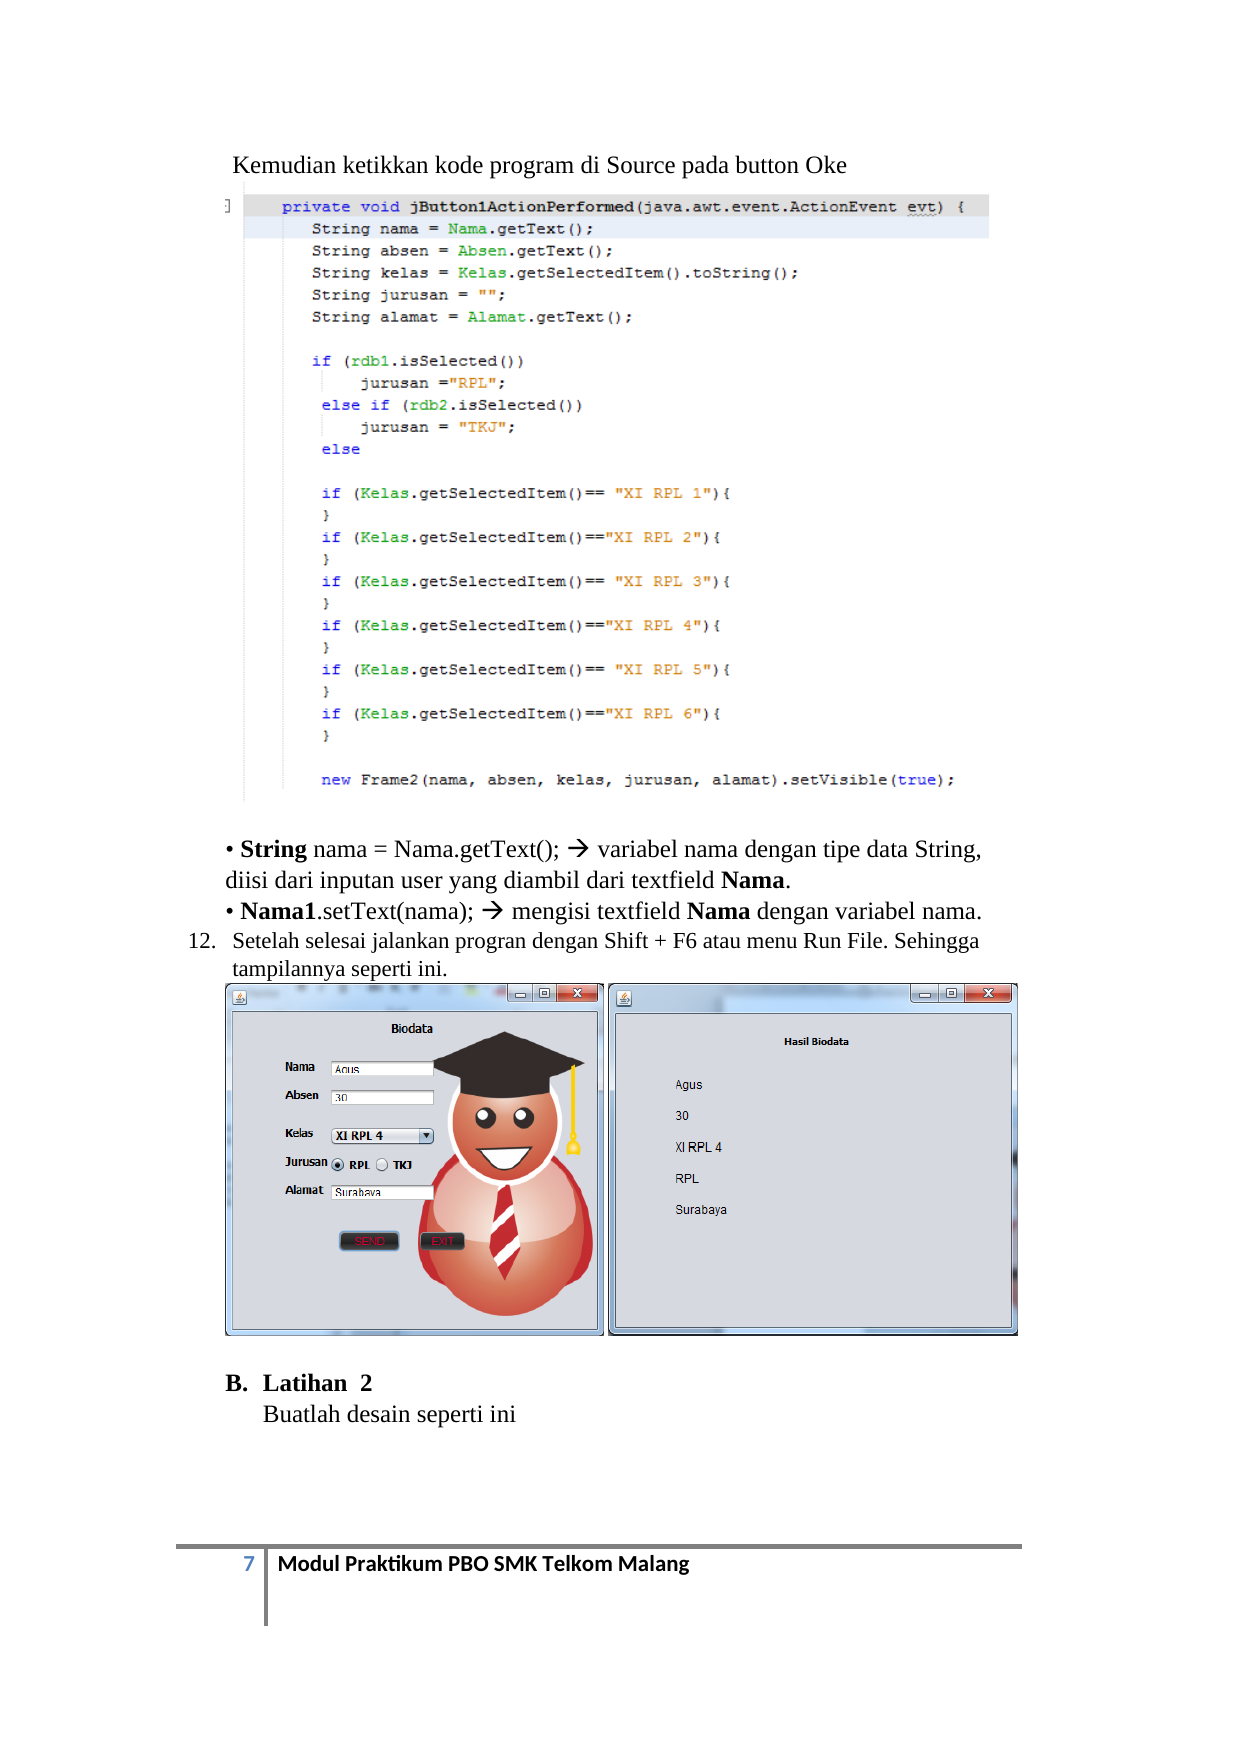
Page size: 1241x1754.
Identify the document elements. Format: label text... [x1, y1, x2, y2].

text Buatlah desain seperti ini [188, 1399, 996, 1428]
list Setelah selesai jalankan progran dengan Shift + F6 atau menu Run File. Sehingga tampilannya seperti ini. [188, 927, 996, 982]
list Latihan 2 [225, 1368, 996, 1397]
text Kemudian ketikkan kode program di Source pada button Oke [232, 150, 996, 179]
picture [225, 983, 604, 1336]
text • String nama = Nama.getText(); variabel nama dengan tipe data String, diisi dari inputan user yang diambil dari textfield Nama. [225, 834, 996, 894]
picture [225, 181, 990, 802]
picture [608, 983, 1018, 1336]
text • Nama1.setText(nama); mengisi textfield Nama dengan variabel nama. [225, 896, 996, 925]
